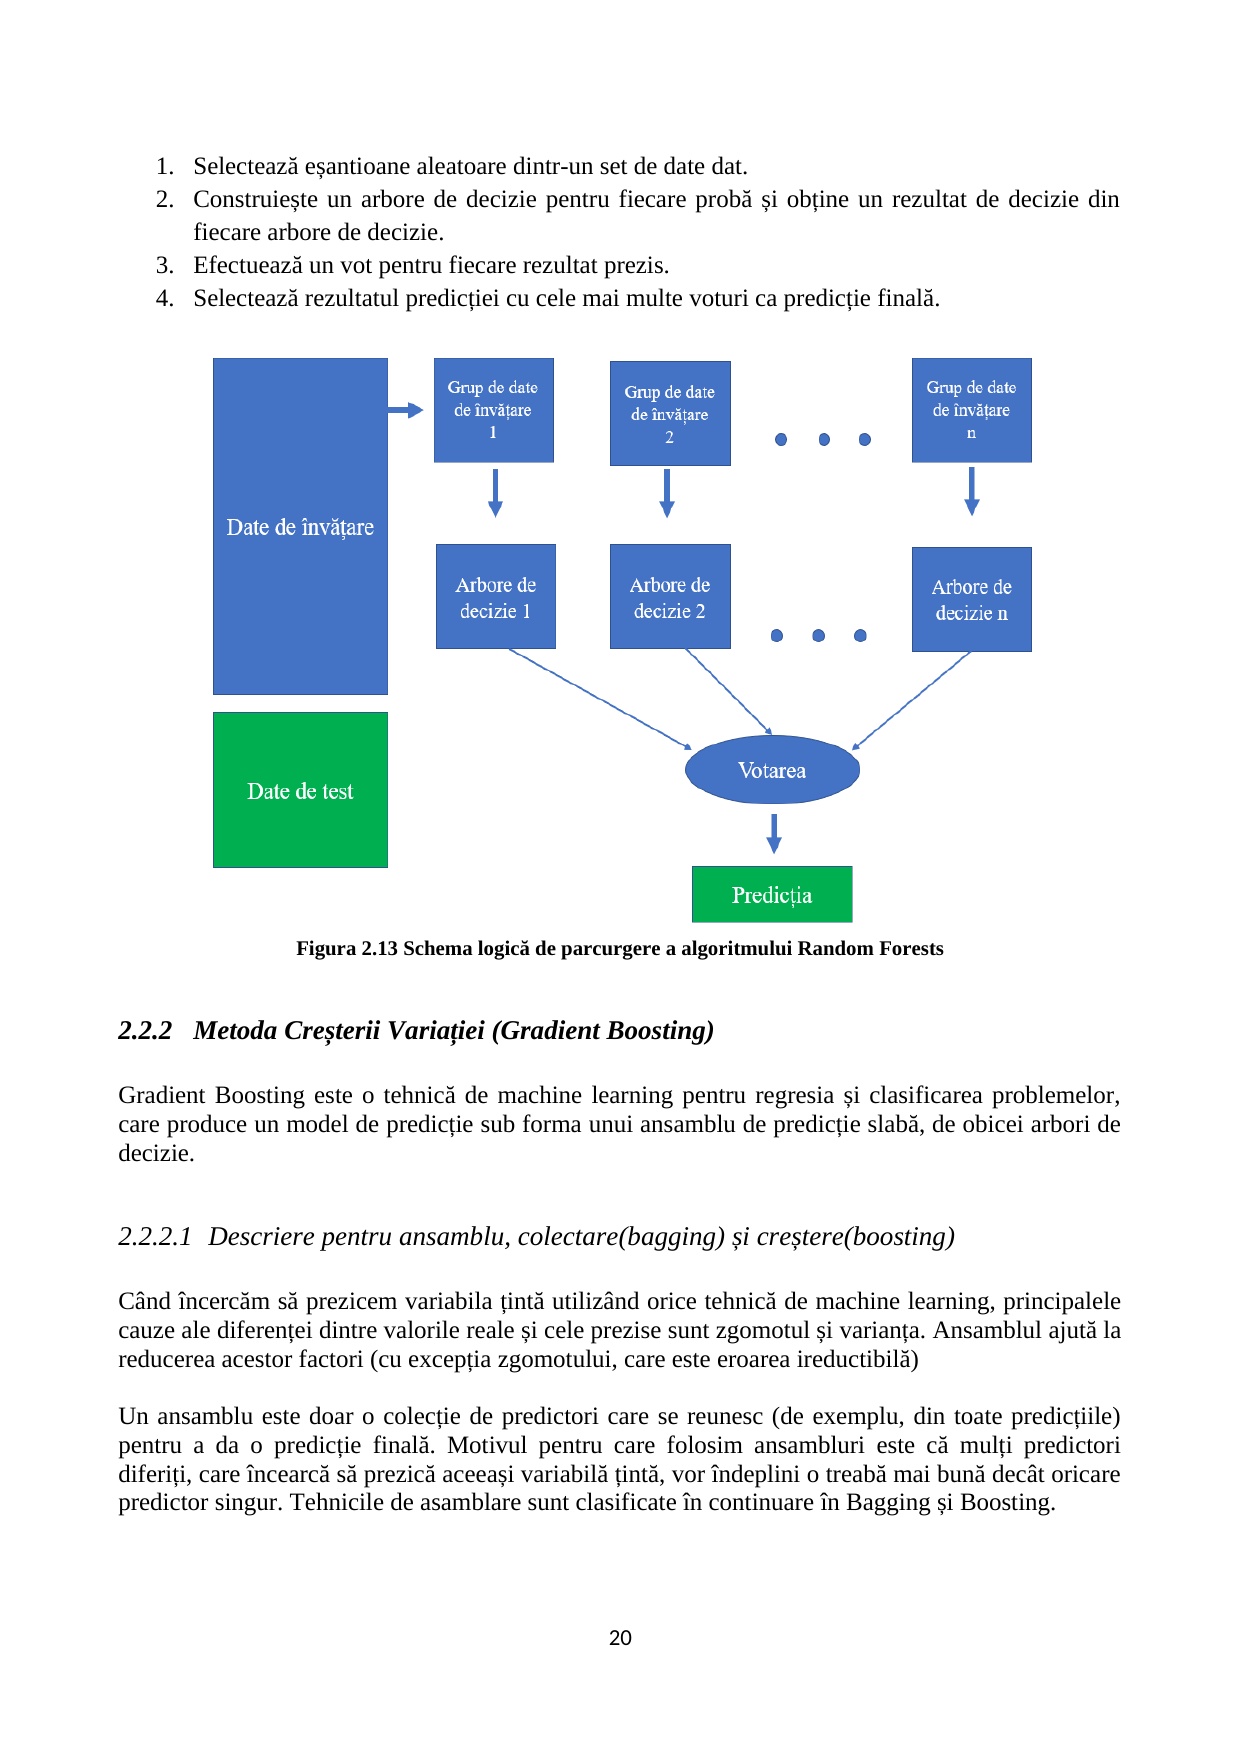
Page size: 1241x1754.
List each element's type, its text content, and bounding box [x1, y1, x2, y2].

list Selectează rezultatul predicției cu cele mai multe voturi ca predicție finală. [156, 283, 1122, 312]
text Gradient Boosting este o tehnică de machine learning pentru regresia și clasificarea problemelor, care produce un model de predicție sub forma unui ansamblu de predicție slabă, de obicei arbori de decizie. [118, 1080, 1122, 1166]
subtitle Descriere pentru ansamblu, colectare(bagging) și creștere(boosting) [118, 1220, 1122, 1251]
list Selectează eșantioane aleatoare dintr-un set de date dat. [156, 151, 1122, 180]
text Când încercăm să prezicem variabila țintă utilizând orice tehnică de machine learning, principalele cauze ale diferenței dintre valorile reale și cele prezise sunt zgomotul și varianța. Ansamblul ajută la reducerea acestor factori (cu excepția zgomotului, care este eroarea ireductibilă) [118, 1286, 1122, 1372]
subtitle Metoda Creșterii Variației (Gradient Boosting) [118, 1014, 1122, 1045]
list Construiește un arbore de decizie pentru fiecare probă și obține un rezultat de decizie din fiecare arbore de decizie. [156, 184, 1122, 246]
text Un ansamblu este doar o colecție de predictori care se reunesc (de exemplu, din toate predicțiile) pentru a da o predicție finală. Motivul pentru care folosim ansambluri este că mulți predictori diferiți, care încearcă să prezică aceeași variabilă țintă, vor îndeplini o treabă mai bună decât oricare predictor singur. Tehnicile de asamblare sunt clasificate în continuare în Bagging și Boosting. [118, 1401, 1122, 1516]
list Efectuează un vot pentru fiecare rezultat prezis. [156, 250, 1122, 279]
picture [198, 345, 1042, 937]
